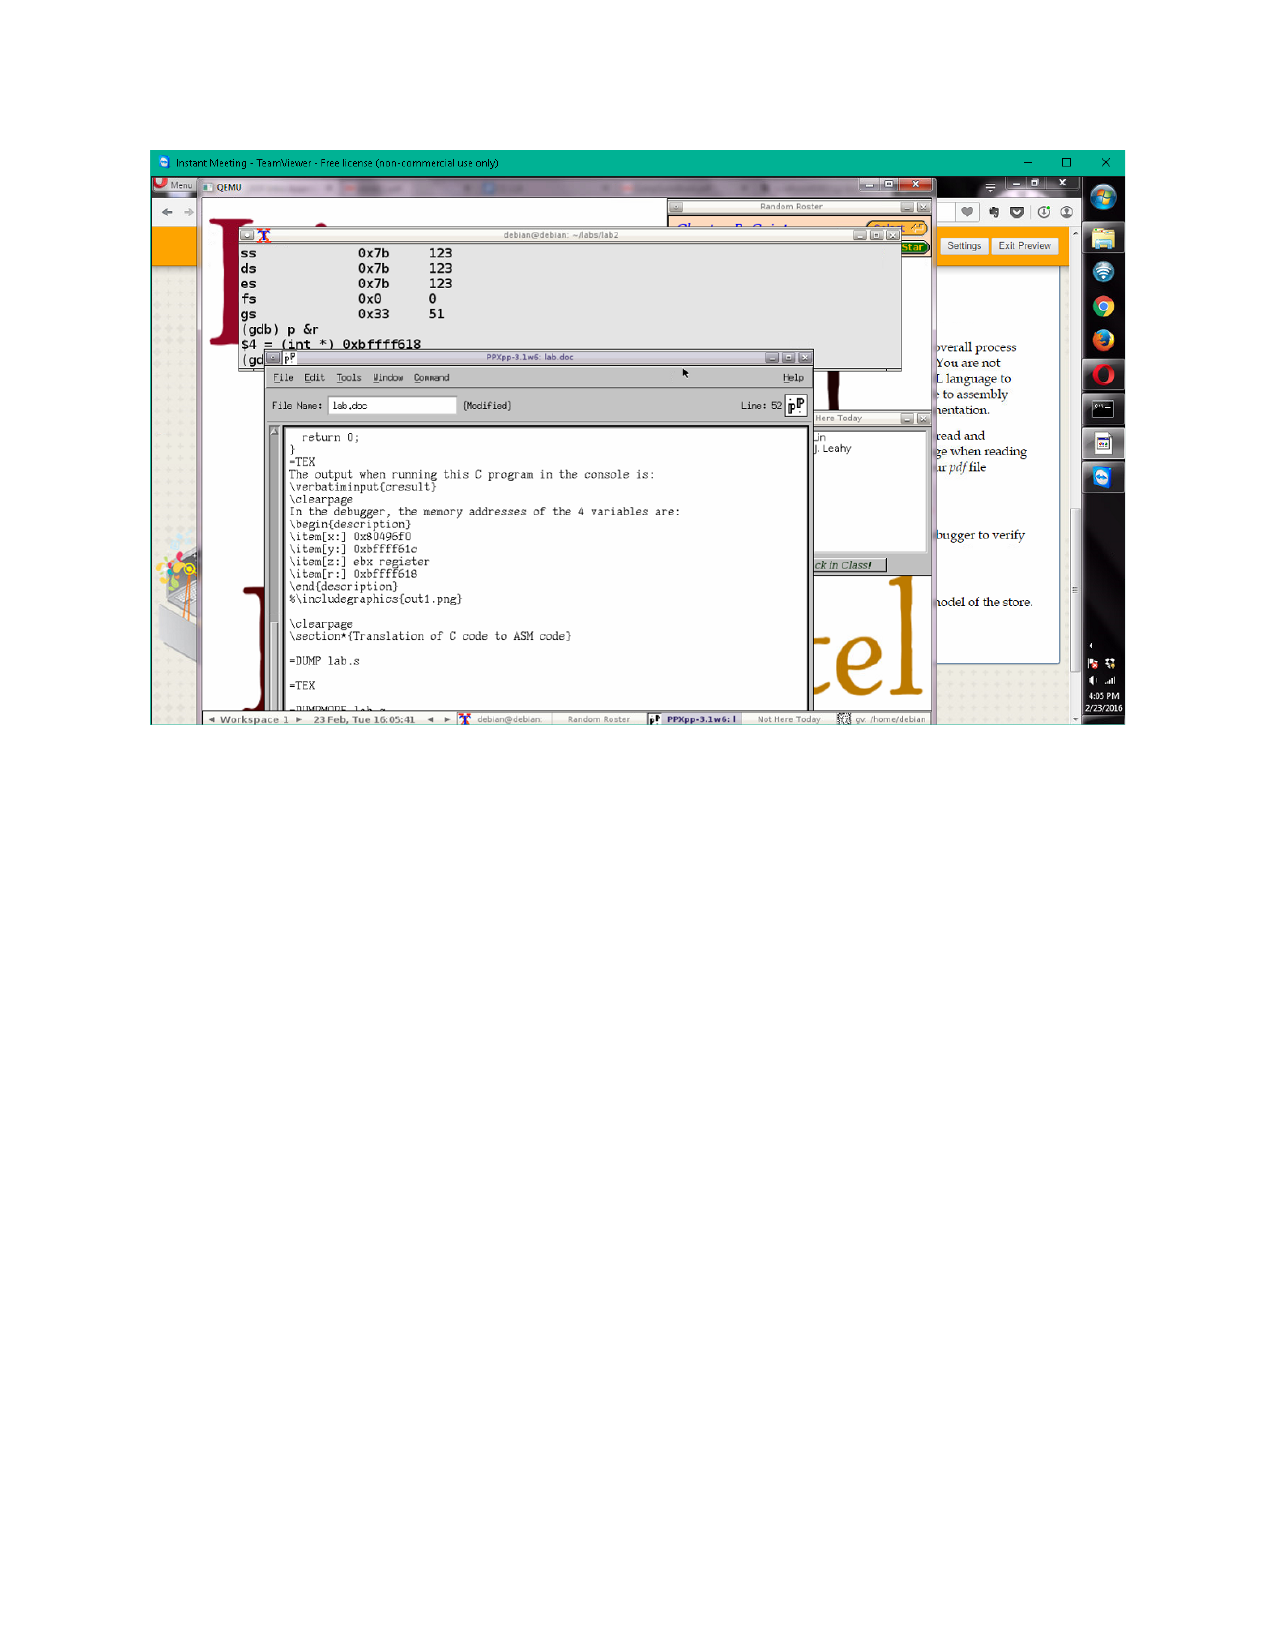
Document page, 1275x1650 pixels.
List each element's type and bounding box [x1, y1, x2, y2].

picture [150, 150, 1125, 725]
